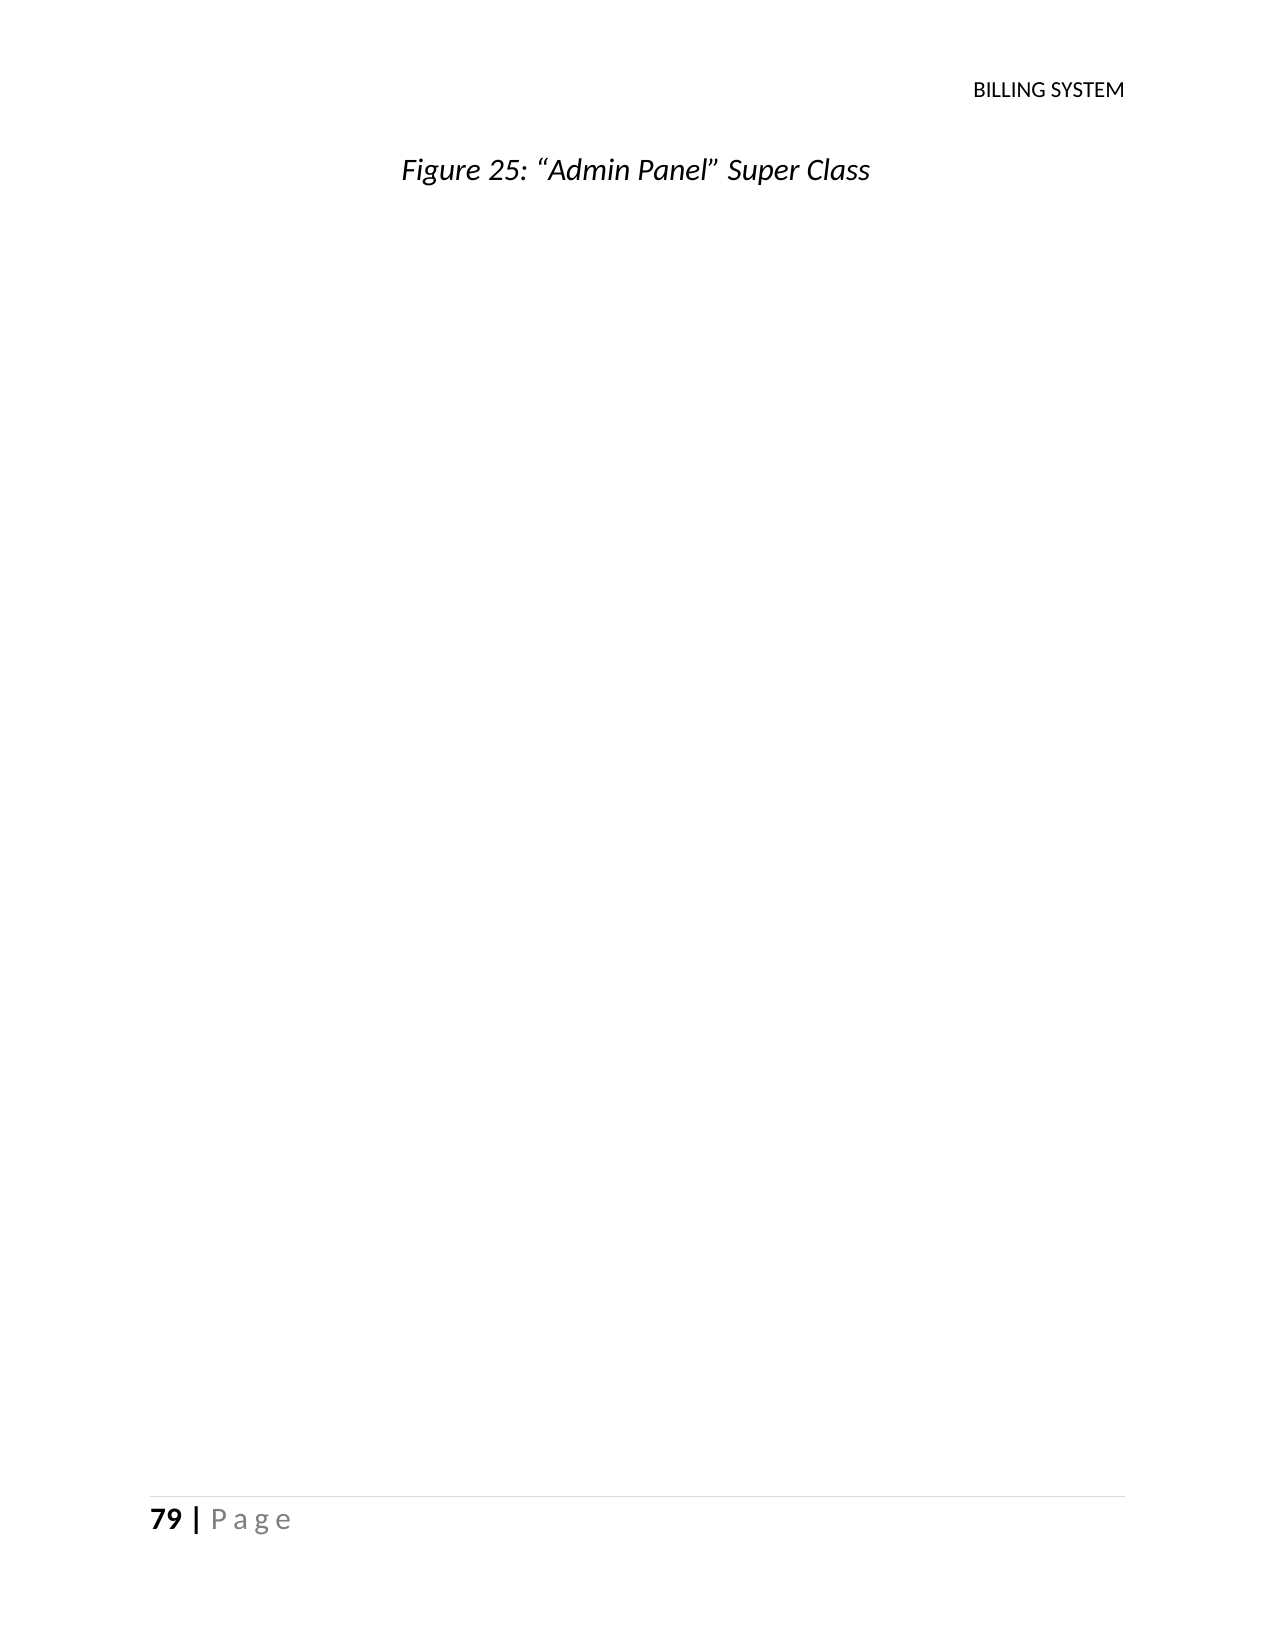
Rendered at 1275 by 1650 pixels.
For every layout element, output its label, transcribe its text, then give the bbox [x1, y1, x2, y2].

text Figure 25: “Admin Panel” Super Class [150, 150, 1125, 188]
